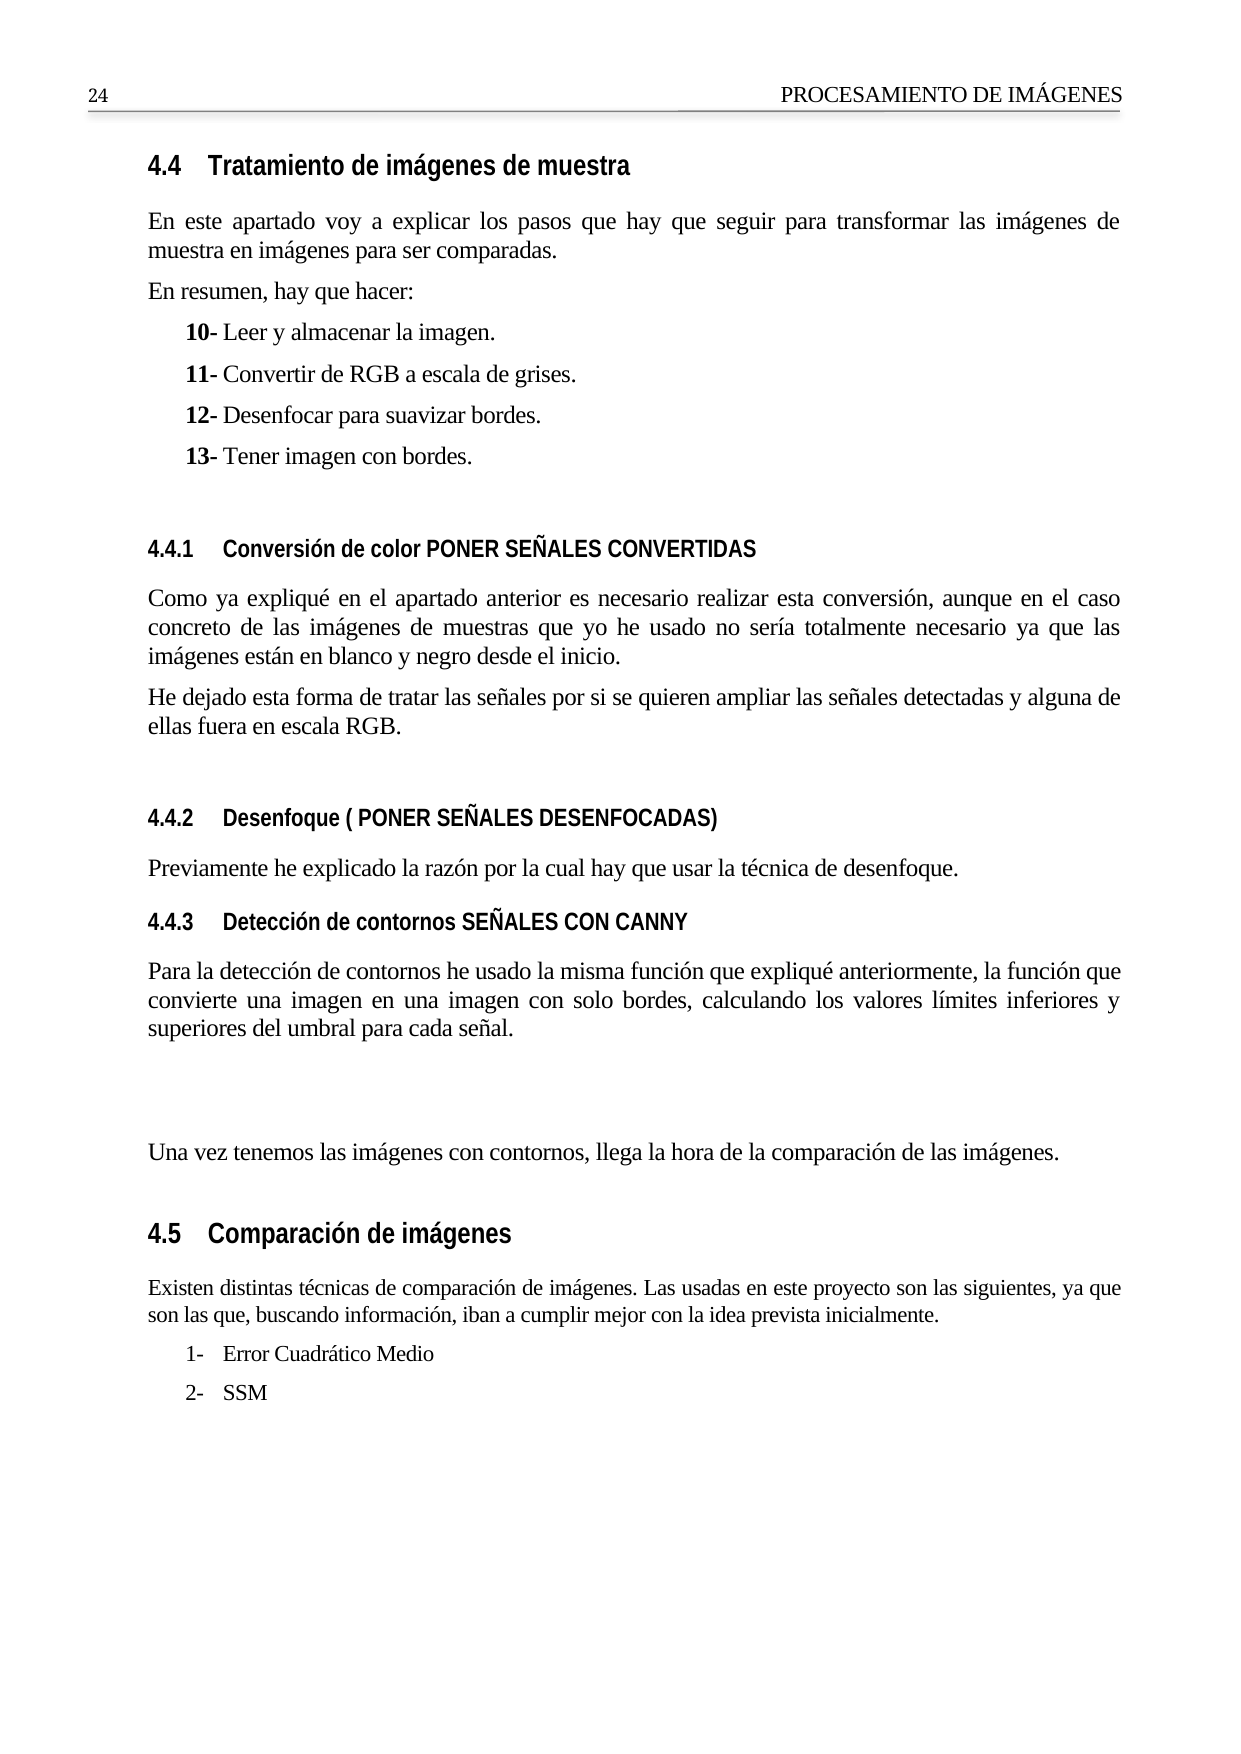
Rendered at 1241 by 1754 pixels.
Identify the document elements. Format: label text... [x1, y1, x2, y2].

list Convertir de RGB a escala de grises. [185, 359, 1122, 387]
subtitle Comparación de imágenes [148, 1216, 1123, 1249]
list SSM [185, 1378, 1122, 1405]
text Una vez tenemos las imágenes con contornos, llega la hora de la comparación de las imágenes. [148, 1137, 1122, 1166]
list Desenfocar para suavizar bordes. [185, 400, 1122, 429]
text En resumen, hay que hacer: [148, 276, 1122, 305]
text Para la detección de contornos he usado la misma función que expliqué anteriormente, la función que convierte una imagen en una imagen con solo bordes, calculando los valores límites inferiores y superiores del umbral para cada señal. [148, 956, 1122, 1042]
list Tener imagen con bordes. [185, 441, 1122, 470]
subtitle Desenfoque ( PONER SEÑALES DESENFOCADAS) [148, 803, 1122, 832]
text He dejado esta forma de tratar las señales por si se quieren ampliar las señales detectadas y alguna de ellas fuera en escala RGB. [148, 682, 1122, 739]
text Existen distintas técnicas de comparación de imágenes. Las usadas en este proyecto son las siguientes, ya que son las que, buscando información, iban a cumplir mejor con la idea prevista inicialmente. [148, 1274, 1122, 1327]
text Como ya expliqué en el apartado anterior es necesario realizar esta conversión, aunque en el caso concreto de las imágenes de muestras que yo he usado no sería totalmente necesario ya que las imágenes están en blanco y negro desde el inicio. [148, 583, 1122, 669]
text Previamente he explicado la razón por la cual hay que usar la técnica de desenfoque. [148, 853, 1122, 882]
subtitle Detección de contornos SEÑALES CON CANNY [148, 907, 1122, 935]
list Error Cuadrático Medio [185, 1340, 1122, 1366]
subtitle Conversión de color PONER SEÑALES CONVERTIDAS [148, 534, 1122, 562]
subtitle Tratamiento de imágenes de muestra [148, 148, 1123, 181]
list Leer y almacenar la imagen. [185, 317, 1122, 346]
text En este apartado voy a explicar los pasos que hay que seguir para transformar las imágenes de muestra en imágenes para ser comparadas. [148, 206, 1122, 264]
